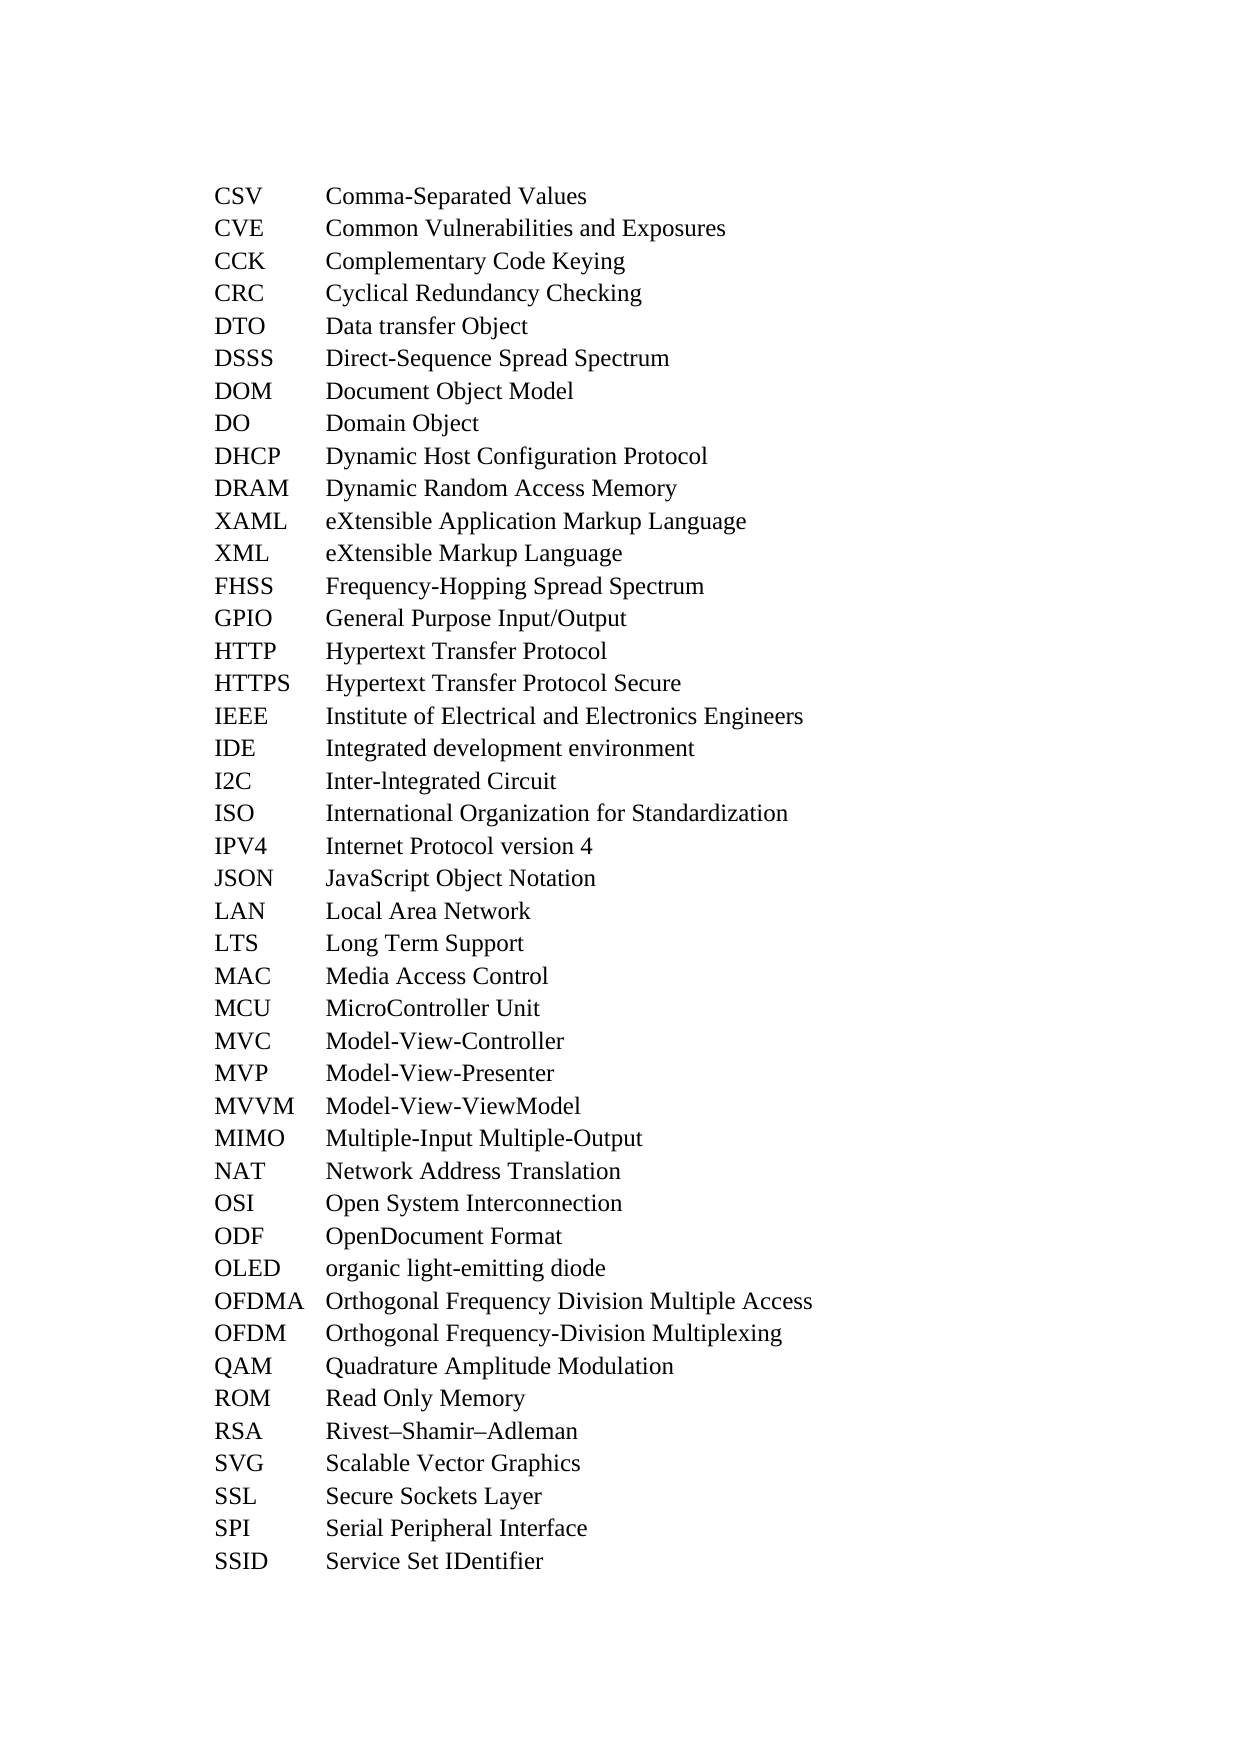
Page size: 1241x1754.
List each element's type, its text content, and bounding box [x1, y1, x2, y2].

table_cell Long Term Support [318, 925, 901, 957]
table_cell ODF [207, 1217, 318, 1250]
table_cell XML [207, 535, 318, 567]
table_cell LAN [207, 892, 318, 925]
table_cell Service Set IDentifier [318, 1542, 901, 1575]
table_cell MVVM [207, 1087, 318, 1120]
table_cell CCK [207, 242, 318, 275]
table_cell Complementary Code Keying [318, 242, 901, 275]
table_cell Secure Sockets Layer [318, 1477, 901, 1510]
table_cell Local Area Network [318, 892, 901, 925]
table_cell Orthogonal Frequency-Division Multiplexing [318, 1315, 901, 1347]
table_cell CSV [207, 177, 318, 210]
table_cell IPV4 [207, 827, 318, 860]
table_cell LTS [207, 925, 318, 957]
table_cell Direct-Sequence Spread Spectrum [318, 340, 901, 372]
table_cell GPIO [207, 600, 318, 632]
table_cell Domain Object [318, 405, 901, 437]
table_cell DHCP [207, 437, 318, 470]
table_cell Hypertext Transfer Protocol Secure [318, 665, 901, 697]
table_cell Model-View-ViewModel [318, 1087, 901, 1120]
table_cell XAML [207, 502, 318, 535]
table_cell OLED [207, 1250, 318, 1282]
table_cell Serial Peripheral Interface [318, 1510, 901, 1542]
table_cell HTTPS [207, 665, 318, 697]
table_cell eXtensible Markup Language [318, 535, 901, 567]
table_cell CVE [207, 210, 318, 242]
table_cell SPI [207, 1510, 318, 1542]
table_cell Common Vulnerabilities and Exposures [318, 210, 901, 242]
table_cell Document Object Model [318, 372, 901, 405]
table_cell International Organization for Standardization [318, 795, 901, 827]
table_cell Cyclical Redundancy Checking [318, 275, 901, 307]
table_cell Dynamic Random Access Memory [318, 470, 901, 502]
table_cell Rivest–Shamir–Adleman [318, 1412, 901, 1445]
table_cell Data transfer Object [318, 307, 901, 340]
table_cell MCU [207, 990, 318, 1022]
table_cell IEEE [207, 697, 318, 730]
table_cell Scalable Vector Graphics [318, 1445, 901, 1477]
table_cell Institute of Electrical and Electronics Engineers [318, 697, 901, 730]
table_cell DO [207, 405, 318, 437]
table_cell ROM [207, 1380, 318, 1412]
table_cell MIMO [207, 1120, 318, 1152]
table_cell DOM [207, 372, 318, 405]
table_cell RSA [207, 1412, 318, 1445]
table_cell Dynamic Host Configuration Protocol [318, 437, 901, 470]
table_cell Inter-lntegrated Circuit [318, 762, 901, 795]
table_cell OFDM [207, 1315, 318, 1347]
table_cell Orthogonal Frequency Division Multiple Access [318, 1282, 901, 1315]
table_cell CRC [207, 275, 318, 307]
table_cell Frequency-Hopping Spread Spectrum [318, 567, 901, 600]
table_cell NAT [207, 1152, 318, 1185]
table_cell MVP [207, 1055, 318, 1087]
table_cell Model-View-Presenter [318, 1055, 901, 1087]
table_cell SSID [207, 1542, 318, 1575]
table_cell OpenDocument Format [318, 1217, 901, 1250]
table_cell DTO [207, 307, 318, 340]
table_cell Integrated development environment [318, 730, 901, 762]
table_cell Open System Interconnection [318, 1185, 901, 1217]
table_cell Comma-Separated Values [318, 177, 901, 210]
table_cell Internet Protocol version 4 [318, 827, 901, 860]
table_cell JavaScript Object Notation [318, 860, 901, 892]
table_cell SVG [207, 1445, 318, 1477]
table_cell eXtensible Application Markup Language [318, 502, 901, 535]
table_cell Network Address Translation [318, 1152, 901, 1185]
table_cell I2C [207, 762, 318, 795]
table_cell JSON [207, 860, 318, 892]
table_cell DSSS [207, 340, 318, 372]
table_cell QAM [207, 1347, 318, 1380]
table_cell HTTP [207, 632, 318, 665]
table_cell Read Only Memory [318, 1380, 901, 1412]
table_cell Hypertext Transfer Protocol [318, 632, 901, 665]
table_cell SSL [207, 1477, 318, 1510]
table_cell organic light-emitting diode [318, 1250, 901, 1282]
table_cell Media Access Control [318, 957, 901, 990]
table_cell FHSS [207, 567, 318, 600]
table_cell Multiple-Input Multiple-Output [318, 1120, 901, 1152]
table_cell Quadrature Amplitude Modulation [318, 1347, 901, 1380]
table_cell General Purpose Input/Output [318, 600, 901, 632]
table_cell OSI [207, 1185, 318, 1217]
table_cell MAC [207, 957, 318, 990]
table_cell DRAM [207, 470, 318, 502]
table_cell MVC [207, 1022, 318, 1055]
table_cell ISO [207, 795, 318, 827]
table_cell MicroController Unit [318, 990, 901, 1022]
table_cell OFDMA [207, 1282, 318, 1315]
table_cell Model-View-Controller [318, 1022, 901, 1055]
table_cell IDE [207, 730, 318, 762]
